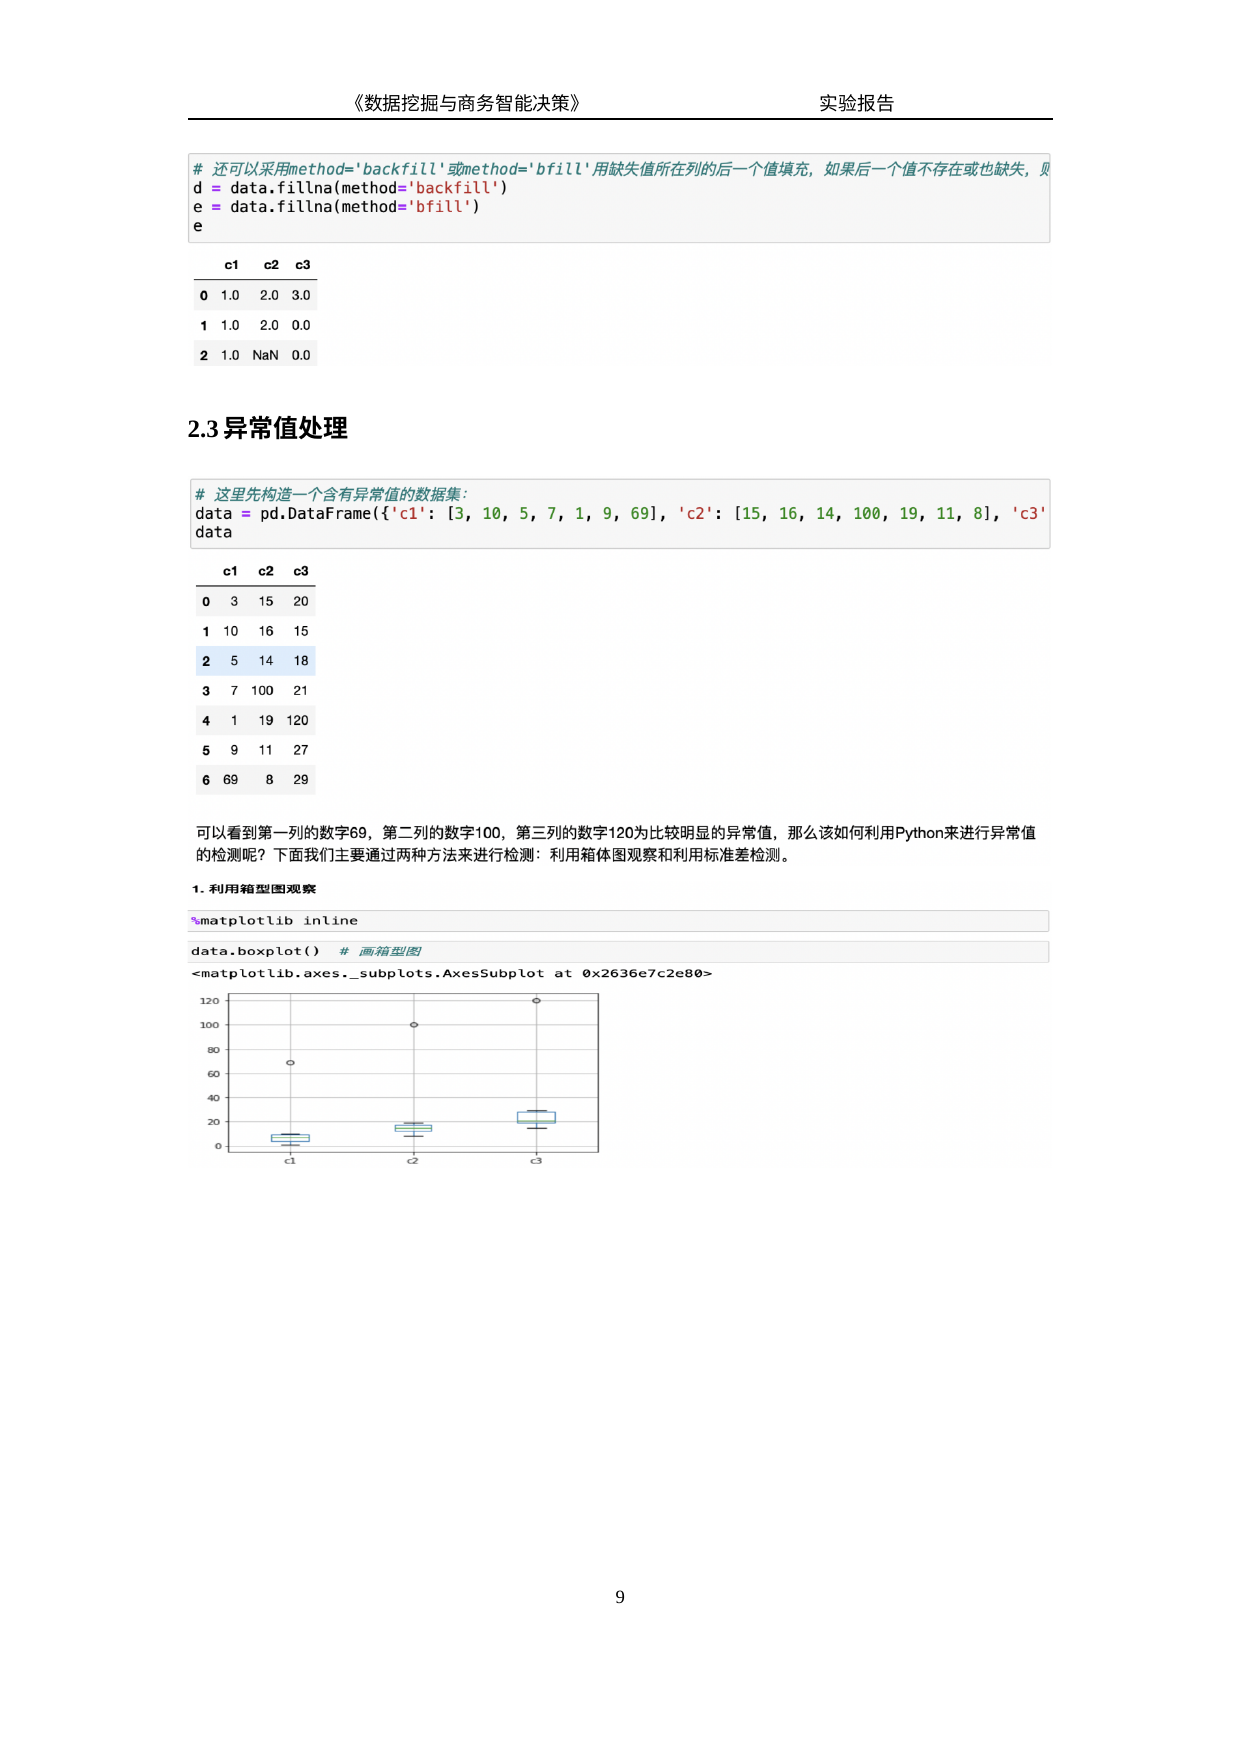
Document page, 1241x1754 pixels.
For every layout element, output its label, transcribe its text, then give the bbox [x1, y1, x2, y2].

picture [187, 881, 1053, 1168]
picture [187, 153, 1053, 366]
picture [187, 476, 1052, 866]
list 2.3异常值处理 [187, 395, 1053, 460]
